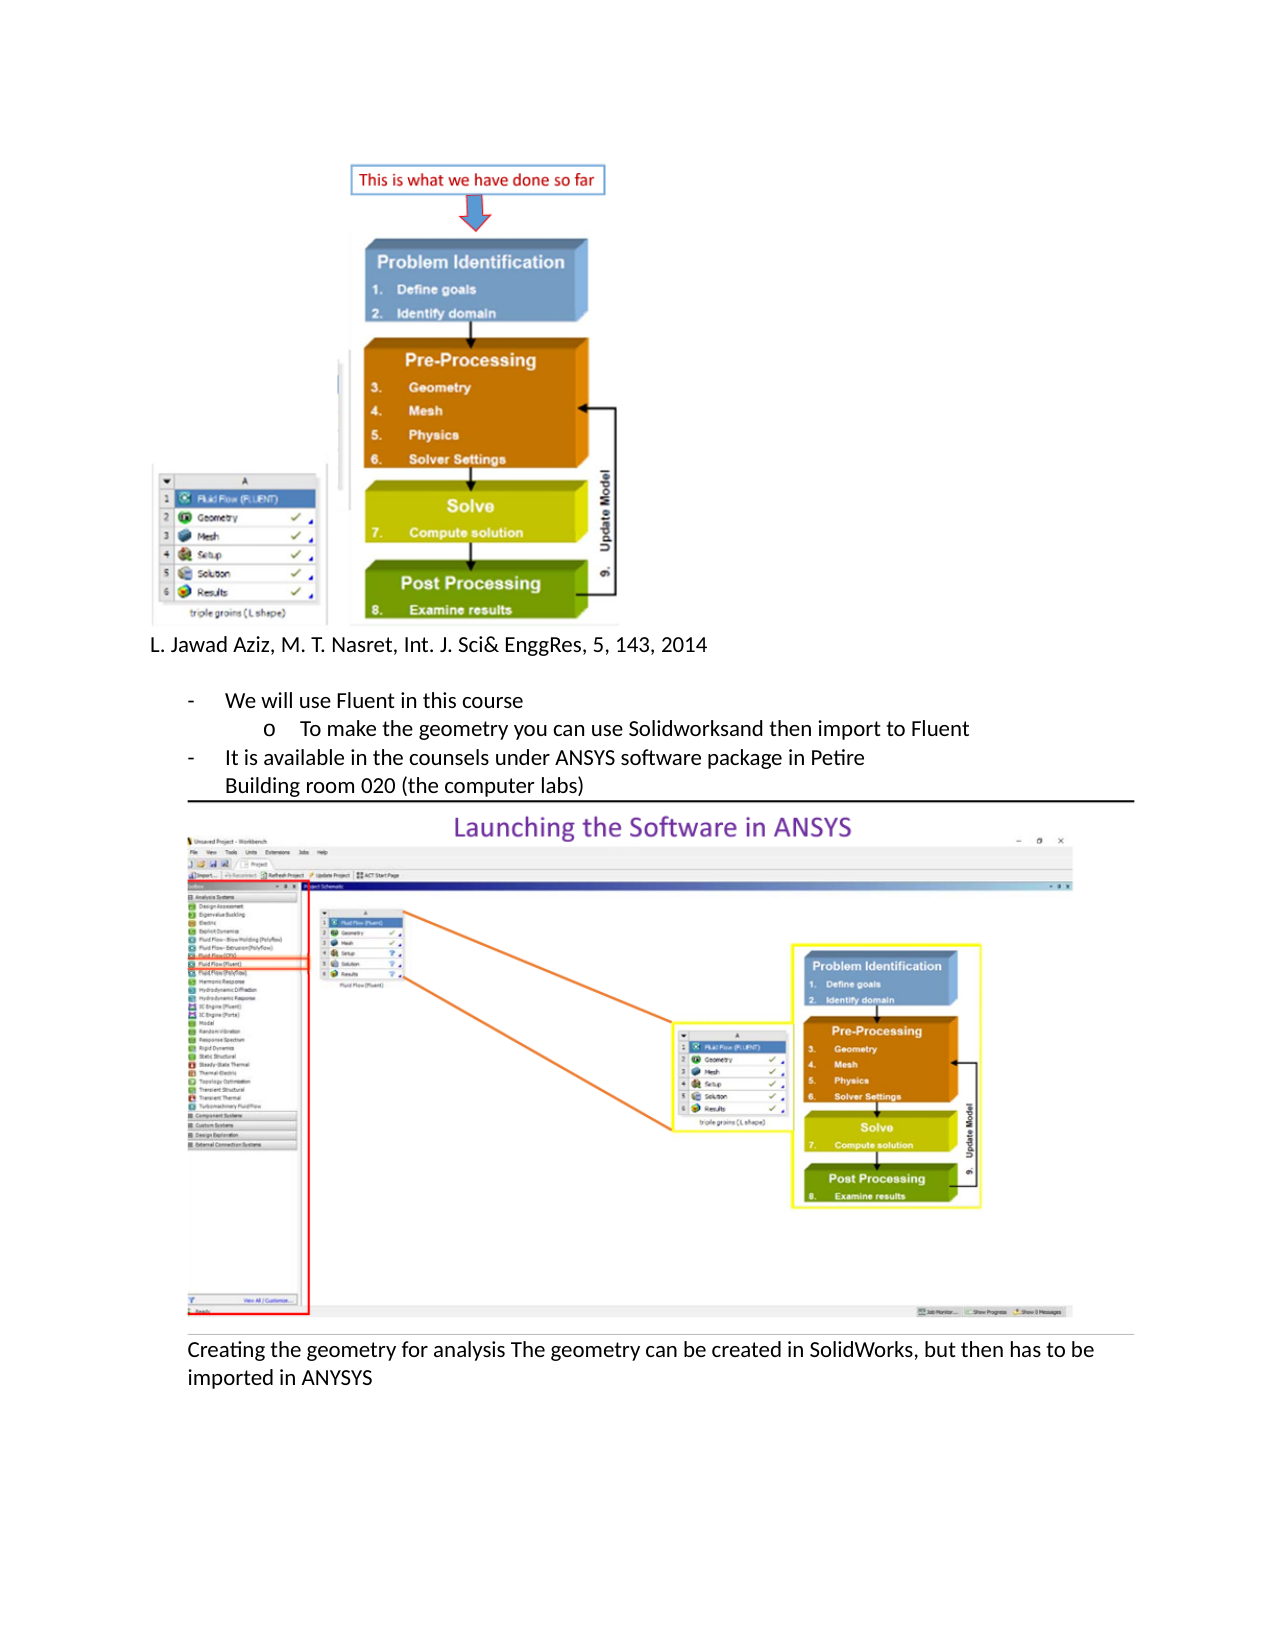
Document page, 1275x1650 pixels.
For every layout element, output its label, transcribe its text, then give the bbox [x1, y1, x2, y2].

list To make the geometry you can use Solidworksand then import to Fluent [262, 714, 1125, 743]
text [187, 1335, 1125, 1391]
picture [150, 451, 333, 631]
picture [337, 150, 642, 631]
list It is available in the counsels under ANSYS software package in Petire Building room 020 (the computer labs) [187, 743, 1125, 799]
picture [187, 799, 1135, 1335]
list We will use Fluent in this course [187, 686, 1125, 714]
